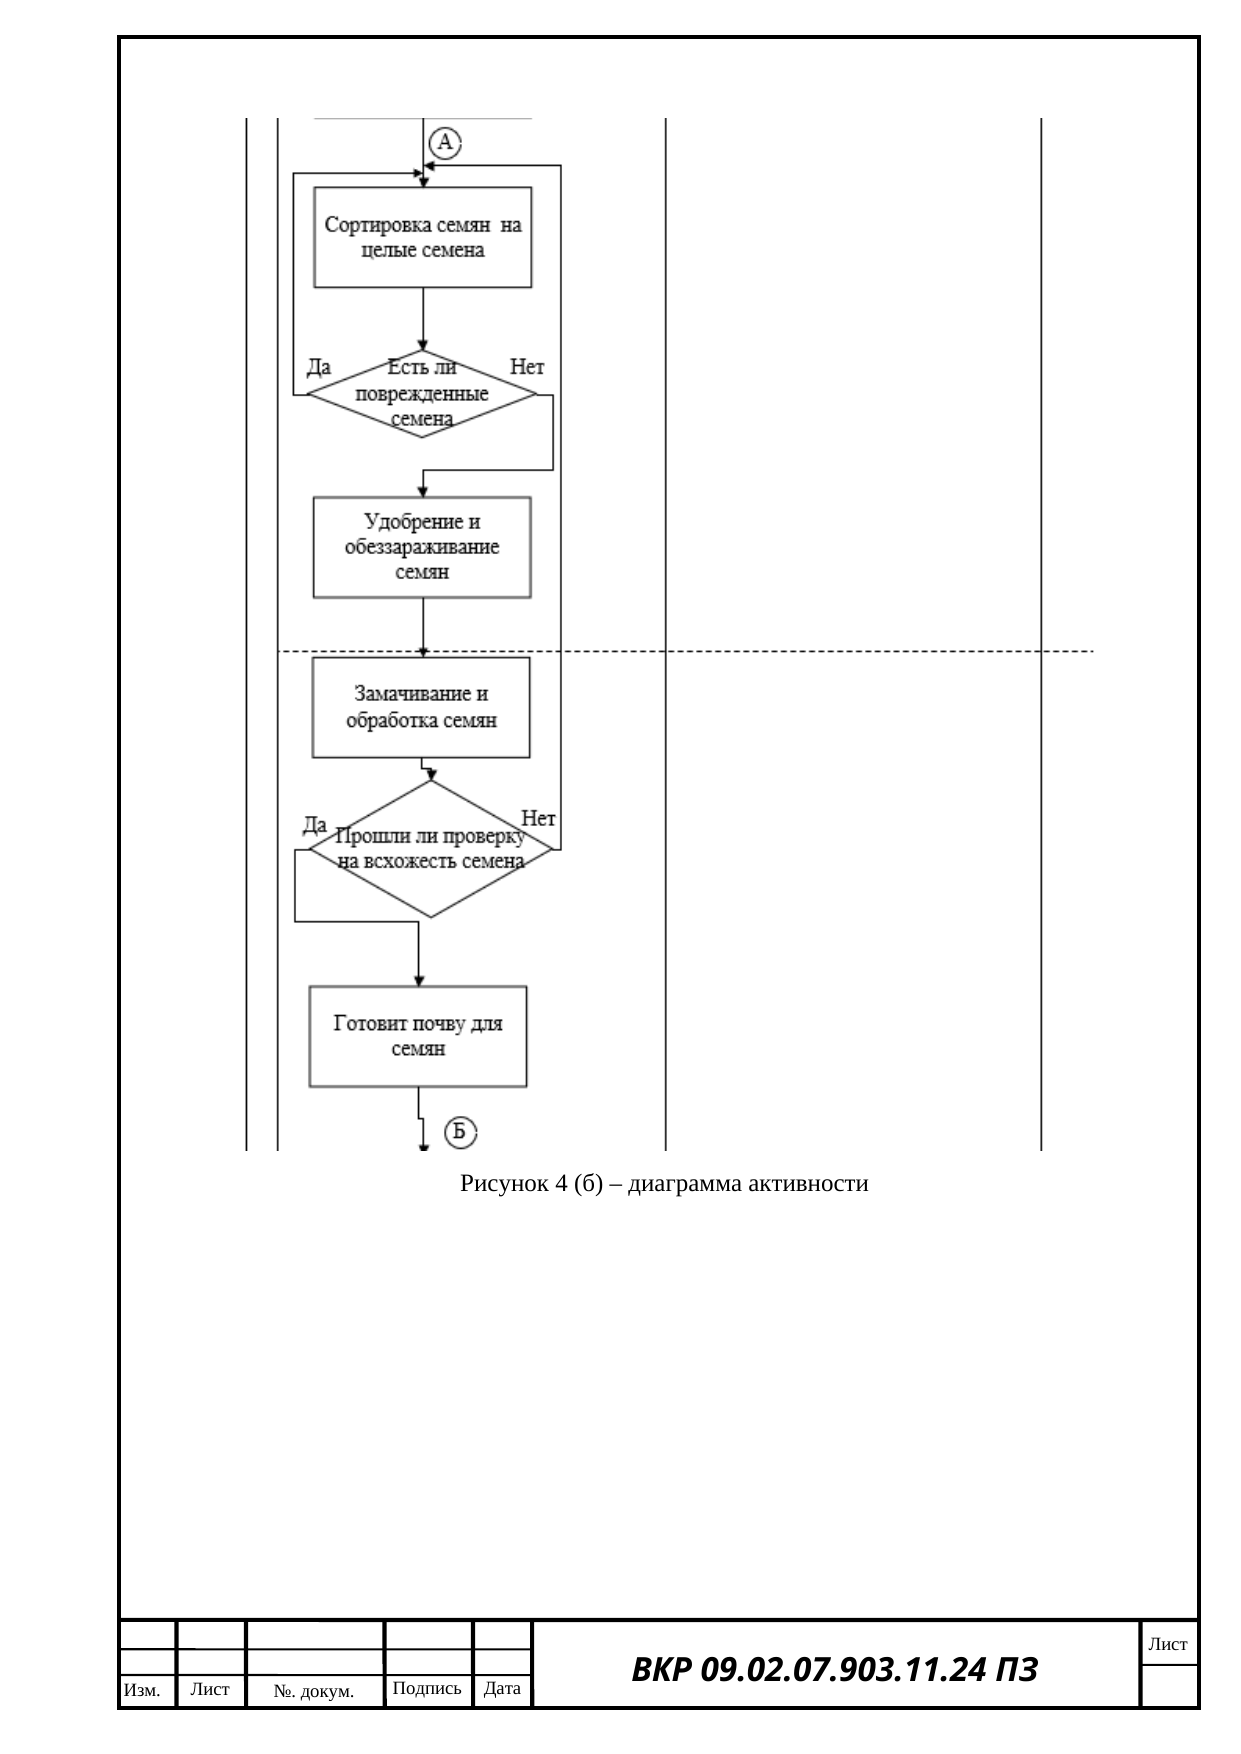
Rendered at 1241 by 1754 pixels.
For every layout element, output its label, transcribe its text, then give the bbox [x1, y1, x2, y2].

picture [235, 118, 1094, 1151]
text Рисунок 4 (б) – диаграмма активности [177, 1168, 1152, 1197]
